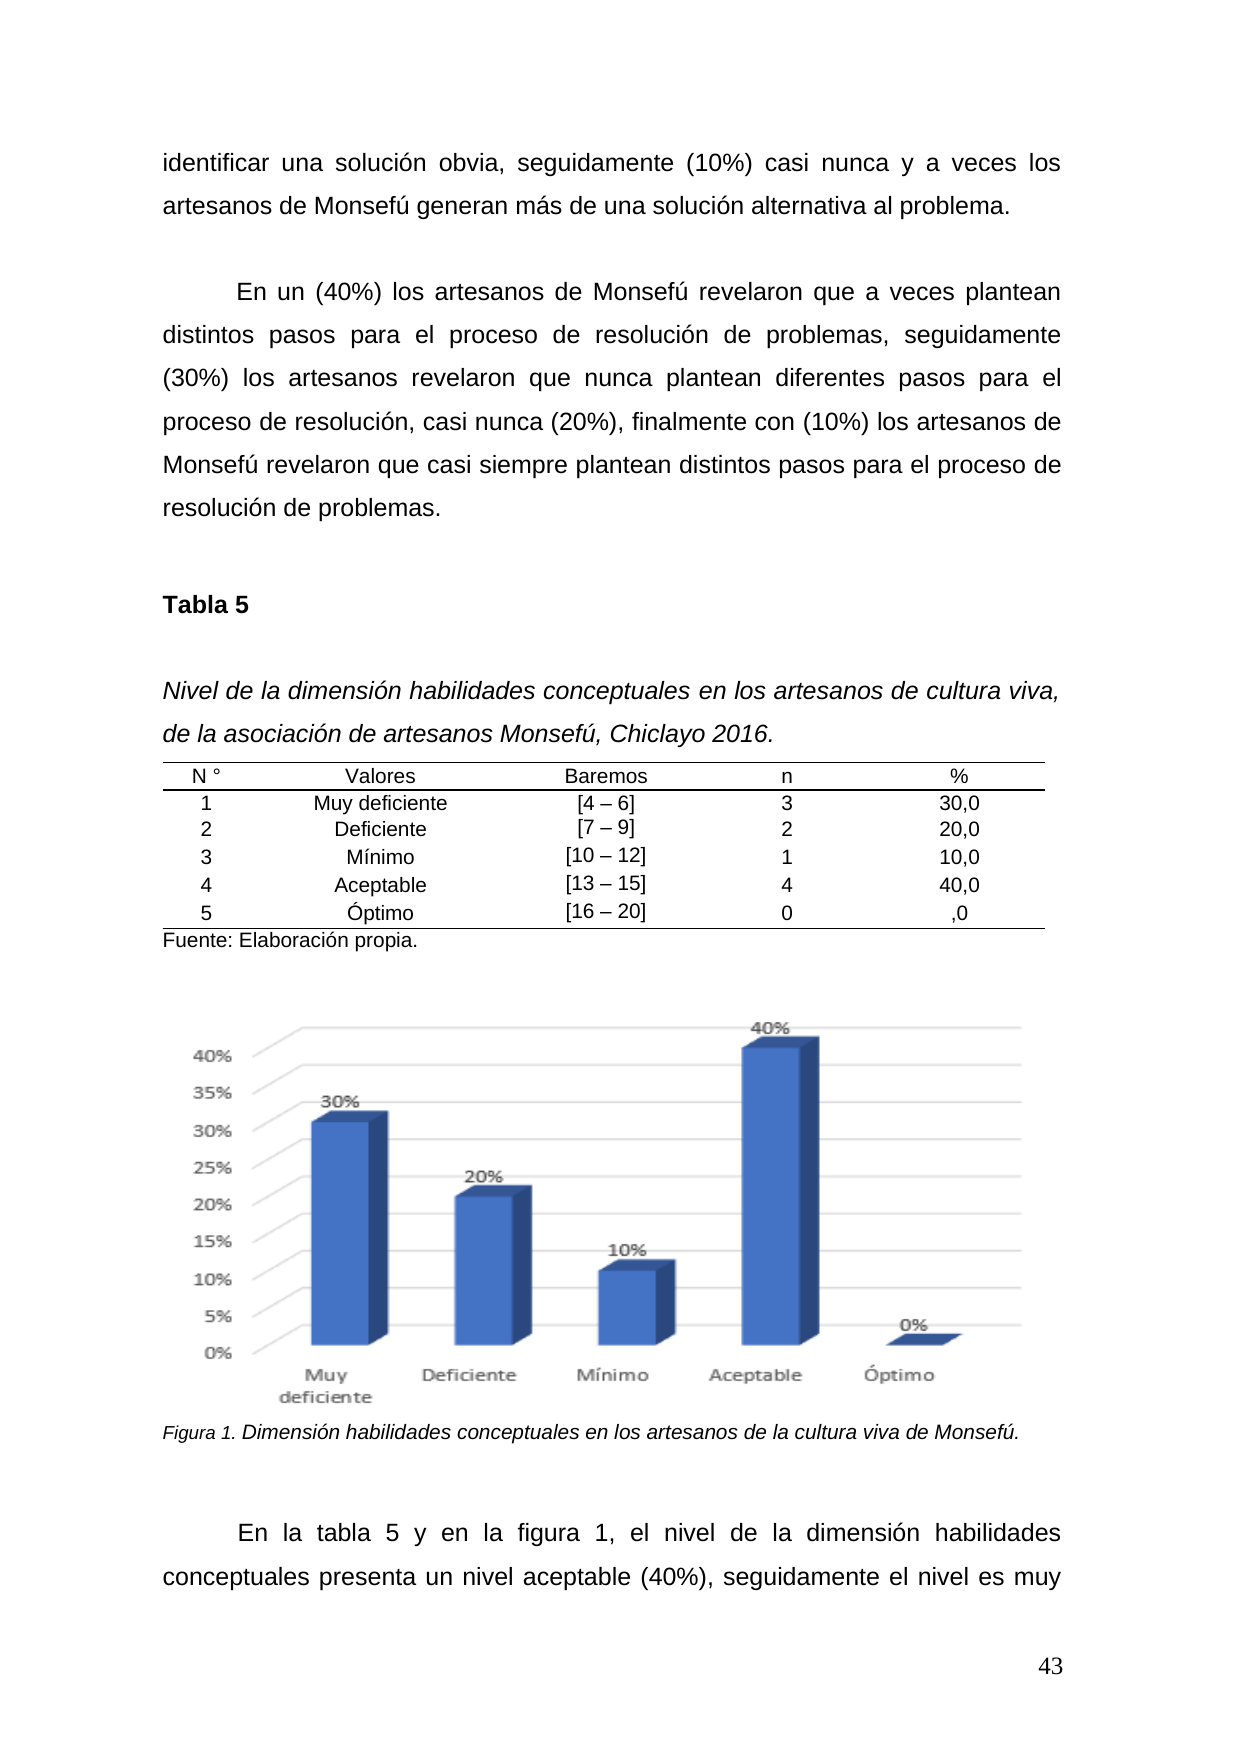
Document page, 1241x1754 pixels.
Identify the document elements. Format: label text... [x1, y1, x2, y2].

table_header n [701, 763, 873, 789]
table_cell [13 – 15] [511, 871, 701, 899]
table_header Valores [250, 763, 511, 789]
table_cell Deficiente [250, 815, 511, 843]
table_cell [10 – 12] [511, 843, 701, 871]
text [162, 148, 1063, 219]
table_cell [16 – 20] [511, 899, 701, 927]
table_cell 30,0 [873, 791, 1045, 814]
table_header % [873, 763, 1045, 789]
table_header N ° [163, 763, 250, 789]
table_cell 2 [163, 815, 250, 843]
table_cell 1 [701, 843, 873, 871]
table_cell Muy deficiente [250, 791, 511, 814]
table_cell 3 [701, 791, 873, 814]
table_cell Aceptable [250, 871, 511, 899]
table_cell ,0 [873, 899, 1045, 927]
table_cell 4 [701, 871, 873, 899]
table_cell 3 [163, 843, 250, 871]
text Nivel de la dimensión habilidades conceptuales en los artesanos de cultura viva, de la asociación de artesanos Monsefú, Chiclayo 2016. [162, 676, 1063, 748]
table_cell 0 [701, 899, 873, 927]
table_header Baremos [511, 763, 701, 789]
text Tabla 5 [162, 590, 1063, 618]
picture [170, 1005, 1055, 1420]
table_cell 4 [163, 871, 250, 899]
table_cell 10,0 [873, 843, 1045, 871]
table_cell 2 [701, 815, 873, 843]
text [162, 1518, 1063, 1590]
table_cell 1 [163, 791, 250, 814]
text Fuente: Elaboración propia. [162, 928, 1063, 952]
table_cell 20,0 [873, 815, 1045, 843]
table_cell [7 – 9] [511, 815, 701, 843]
text En un (40%) los artesanos de Monsefú revelaron que a veces plantean distintos pasos para el proceso de resolución de problemas, seguidamente (30%) los artesanos revelaron que nunca plantean diferentes pasos para el proceso de resolución, casi nunca (20%), finalmente con (10%) los artesanos de Monsefú revelaron que casi siempre plantean distintos pasos para el proceso de resolución de problemas. [162, 277, 1063, 521]
table_cell Óptimo [250, 899, 511, 927]
text Figura 1. Dimensión habilidades conceptuales en los artesanos de la cultura viva de Monsefú. [162, 1420, 1063, 1444]
table_cell [4 – 6] [511, 791, 701, 814]
table_cell Mínimo [250, 843, 511, 871]
table_cell 40,0 [873, 871, 1045, 899]
table_cell 5 [163, 899, 250, 927]
